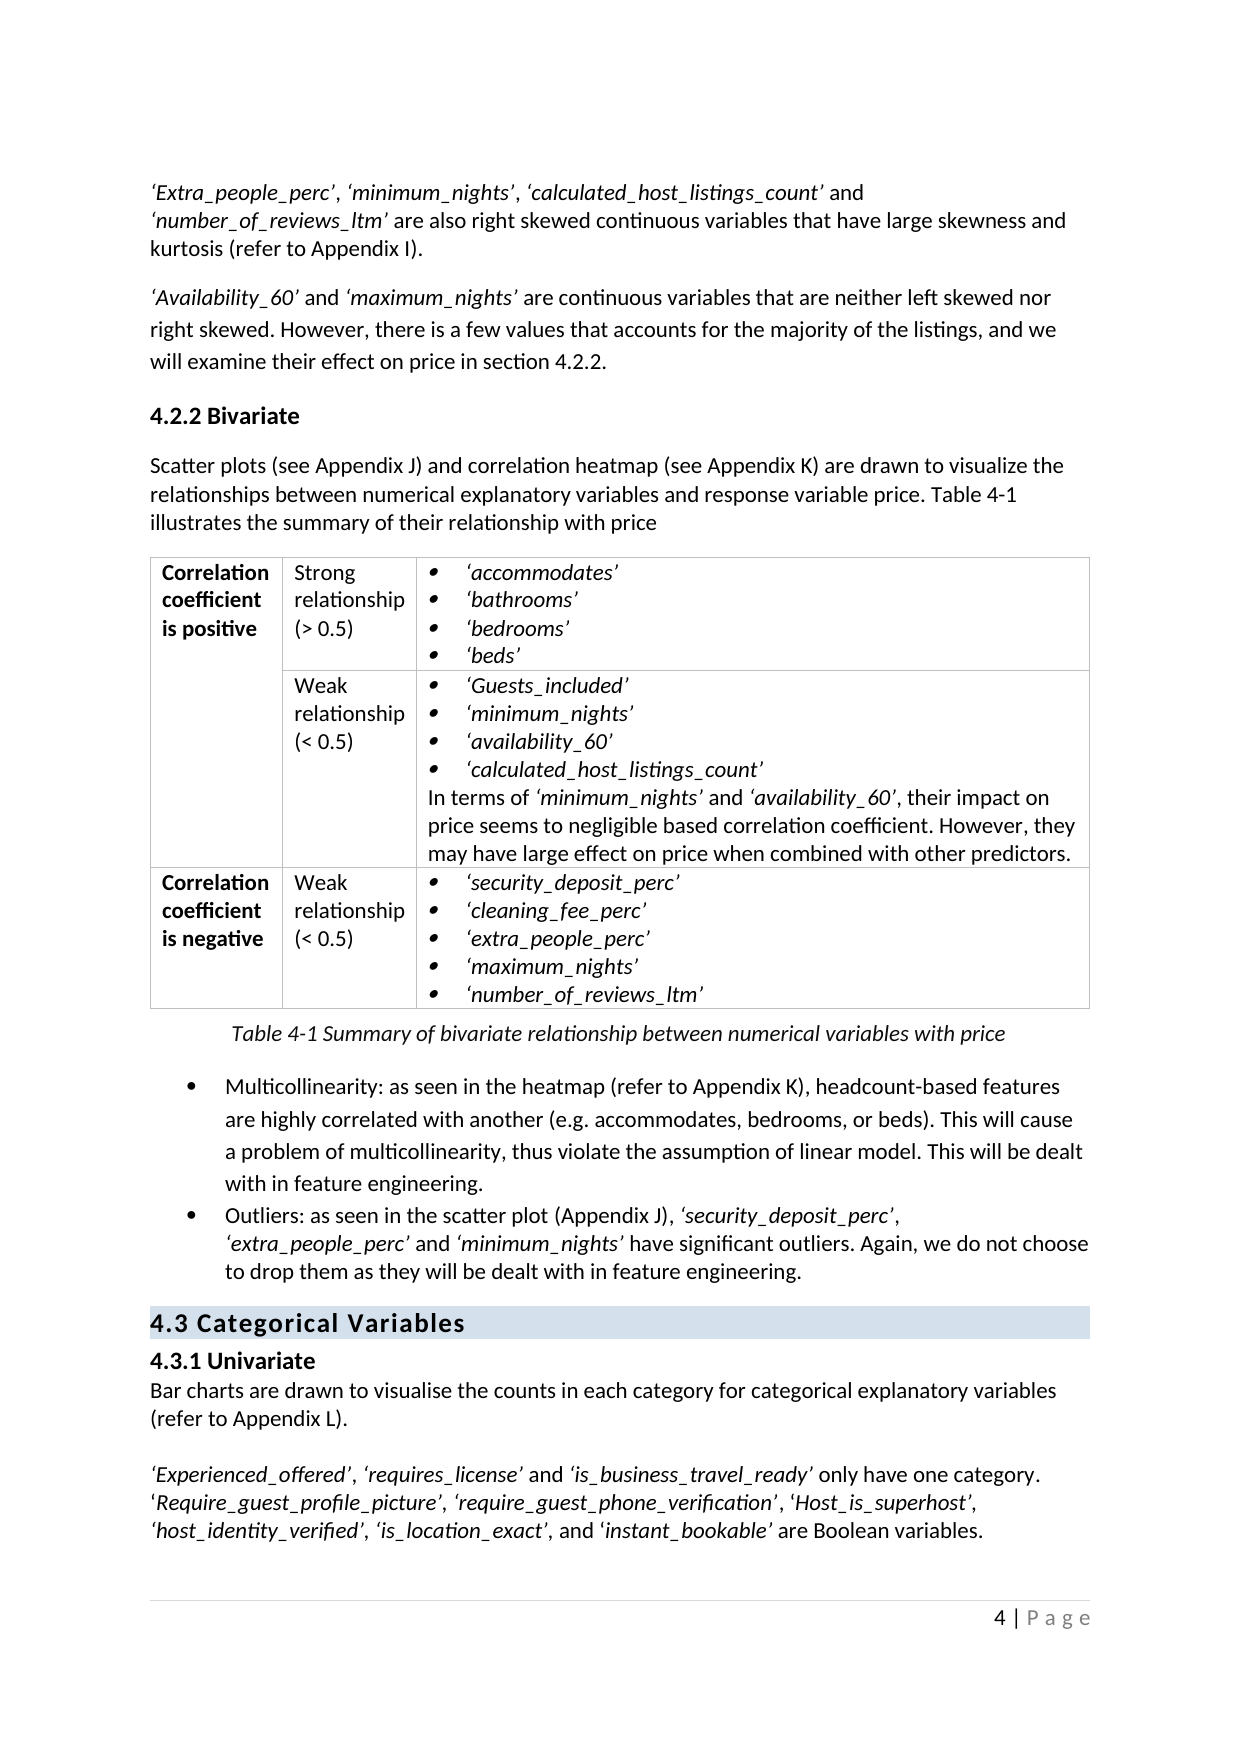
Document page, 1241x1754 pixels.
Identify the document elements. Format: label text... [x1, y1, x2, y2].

table_header Correlation coefficient is positive [151, 558, 282, 867]
table_cell Weak relationship (< 0.5) [283, 868, 416, 1008]
table_cell Correlation coefficient is negative [151, 868, 282, 1008]
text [150, 1488, 1090, 1544]
list Outliers: as seen in the scatter plot (Appendix J), ‘security_deposit_perc’, ‘extra_people_perc’ and ‘minimum_nights’ have significant outliers. Again, we do not choose to drop them as they will be dealt with in feature engineering. [187, 1201, 1090, 1285]
table_header Strong relationship (> 0.5) [283, 558, 416, 670]
subtitle 4.2.2 Bivariate [150, 400, 1090, 431]
subtitle 4.3 Categorical Variables [150, 1306, 1090, 1339]
table_cell Weak relationship (< 0.5) [283, 671, 416, 867]
text Table 4-1 Summary of bivariate relationship between numerical variables with price [150, 1019, 1090, 1047]
table_cell ‘Guests_included’ ‘minimum_nights’ ‘availability_60’ ‘calculated_host_listings_count’ In terms of ‘minimum_nights’ and ‘availability_60’, their impact on price seems to negligible based correlation coefficient. However, they may have large effect on price when combined with other predictors. [417, 671, 1089, 867]
table_cell ‘security_deposit_perc’ ‘cleaning_fee_perc’ ‘extra_people_perc’ ‘maximum_nights’ ‘number_of_reviews_ltm’ [417, 868, 1089, 1008]
subtitle 4.3.1 Univariate [150, 1345, 1090, 1376]
table_header ‘accommodates’ ‘bathrooms’ ‘bedrooms’ ‘beds’ [417, 558, 1089, 670]
text Bar charts are drawn to visualise the counts in each category for categorical explanatory variables (refer to Appendix L). [150, 1376, 1090, 1432]
text Scatter plots (see Appendix J) and correlation heatmap (see Appendix K) are drawn to visualize the relationships between numerical explanatory variables and response variable price. Table 4-1 illustrates the summary of their relationship with price [150, 452, 1090, 536]
text ‘Availability_60’ and ‘maximum_nights’ are continuous variables that are neither left skewed nor right skewed. However, there is a few values that accounts for the majority of the listings, and we will examine their effect on price in section 4.2.2. [150, 283, 1090, 375]
list Multicollinearity: as seen in the heatmap (refer to Appendix K), headcount-based features are highly correlated with another (e.g. accommodates, bedrooms, or beds). This will cause a problem of multicollinearity, thus violate the assumption of linear model. This will be dealt with in feature engineering. [187, 1072, 1090, 1197]
text ‘Experienced_offered’, ‘requires_license’ and ‘is_business_travel_ready’ only have one category. [150, 1460, 1090, 1488]
text ‘Extra_people_perc’, ‘minimum_nights’, ‘calculated_host_listings_count’ and ‘number_of_reviews_ltm’ are also right skewed continuous variables that have large skewness and kurtosis (refer to Appendix I). [150, 178, 1090, 262]
